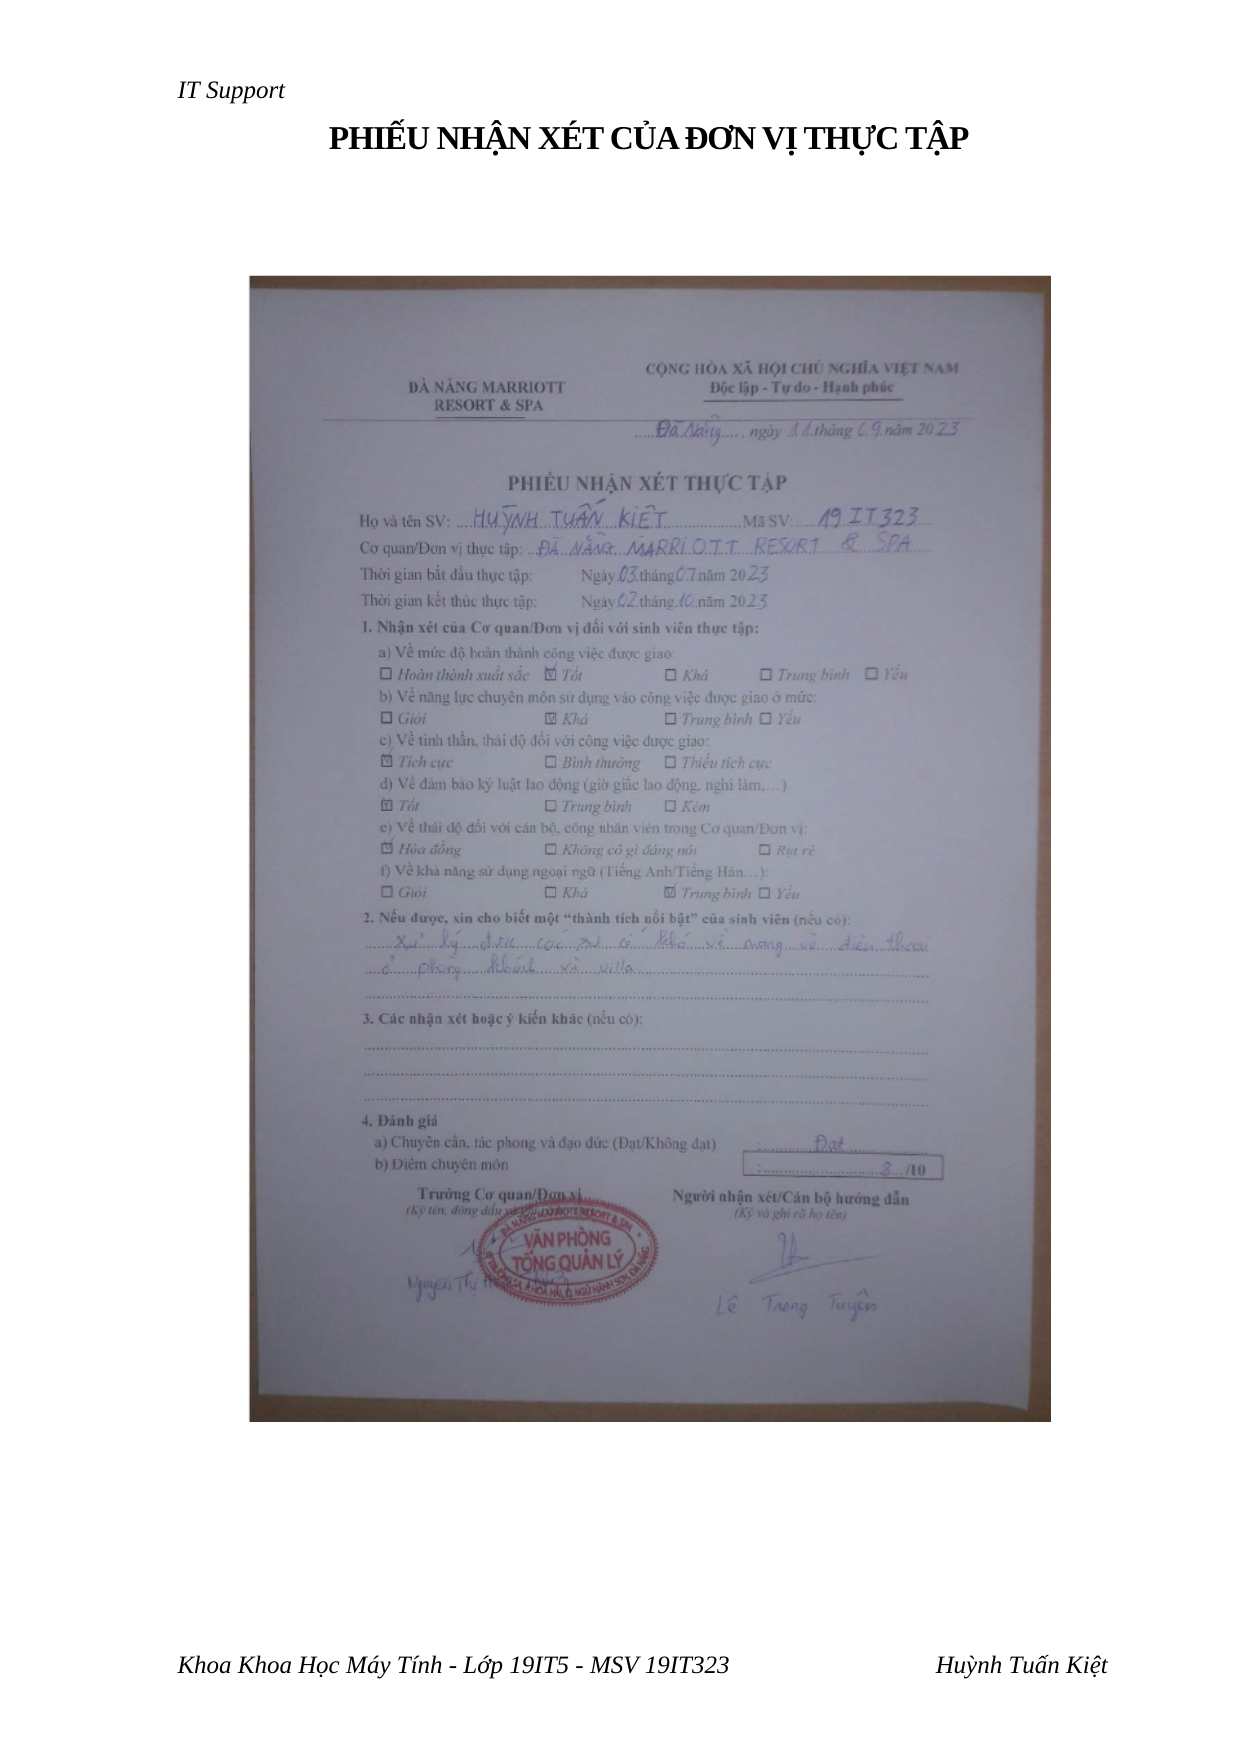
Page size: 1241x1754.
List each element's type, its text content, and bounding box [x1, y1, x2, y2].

picture [249, 277, 1051, 1422]
title PHIẾU NHẬN XÉT CỦA ĐƠN VỊ THỰC TẬP [177, 118, 1122, 156]
